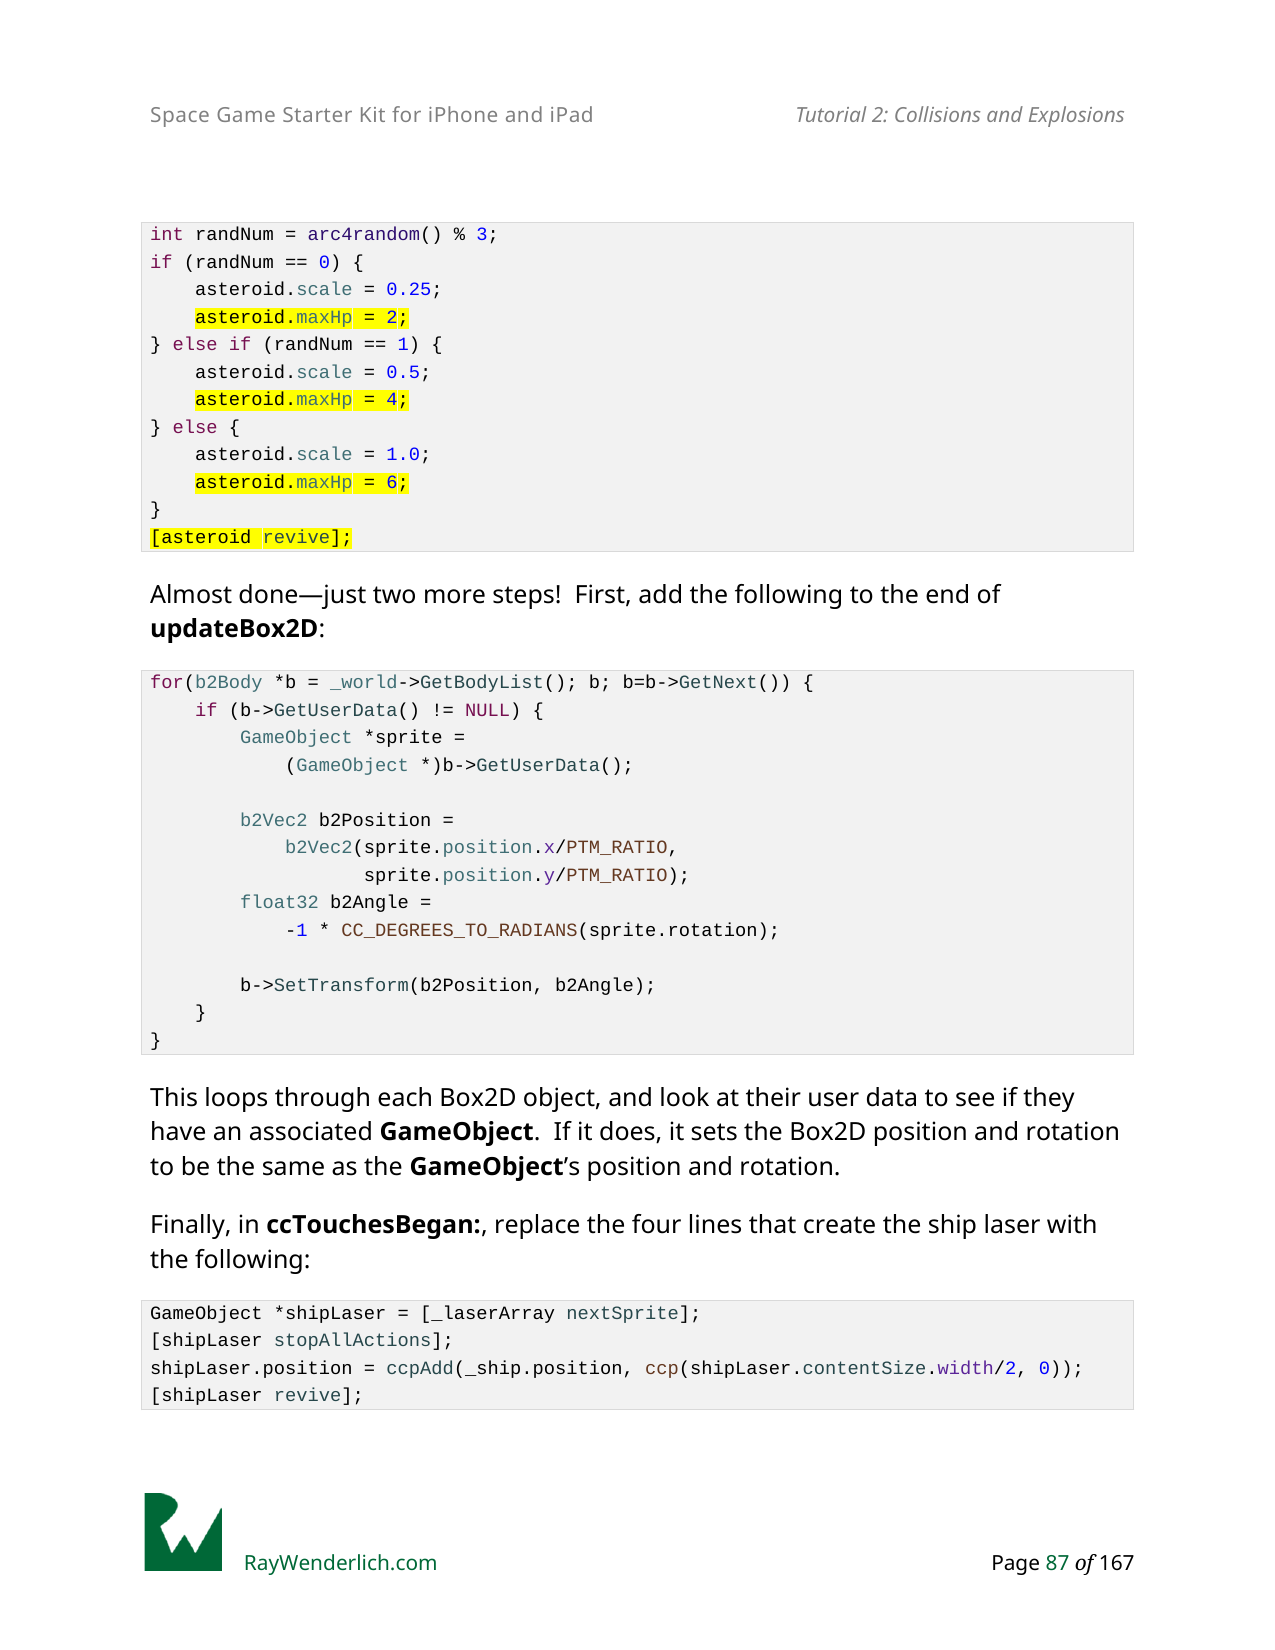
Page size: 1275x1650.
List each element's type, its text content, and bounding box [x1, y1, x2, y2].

text shipLaser.position = ccpAdd(_ship.position, ccp(shipLaser.contentSize.width/2, 0)); [142, 1355, 1133, 1380]
text asteroid.scale = 1.0; [142, 442, 1133, 466]
text } else if (randNum == 1) { [142, 332, 1133, 356]
text } [142, 1000, 1133, 1024]
text b2Vec2 b2Position = [142, 807, 1133, 832]
text if (b->GetUserData() != NULL) { [142, 697, 1133, 722]
text [asteroid revive]; [142, 524, 1133, 551]
text int randNum = arc4random() % 3; [142, 223, 1133, 246]
text asteroid.scale = 0.25; [142, 277, 1133, 301]
text -1 * CC_DEGREES_TO_RADIANS(sprite.rotation); [142, 917, 1133, 942]
text if (randNum == 0) { [142, 249, 1133, 274]
text b->SetTransform(b2Position, b2Angle); [142, 972, 1133, 997]
text asteroid.maxHp = 4; [142, 387, 1133, 411]
text [shipLaser stopAllActions]; [142, 1328, 1133, 1352]
picture [144, 1493, 222, 1571]
text GameObject *shipLaser = [_laserArray nextSprite]; [142, 1301, 1133, 1325]
text Finally, in ccTouchesBegan:, replace the four lines that create the ship laser with the following: [150, 1207, 1125, 1275]
text asteroid.maxHp = 6; [142, 469, 1133, 494]
text b2Vec2(sprite.position.x/PTM_RATIO, [142, 835, 1133, 859]
text } else { [142, 414, 1133, 439]
text sprite.position.y/PTM_RATIO); [142, 862, 1133, 887]
text This loops through each Box2D object, and look at their user data to see if they have an associated GameObject. If it does, it sets the Box2D position and rotation to be the same as the GameObject’s position and rotation. [150, 1080, 1125, 1182]
text } [142, 1027, 1133, 1054]
text } [142, 497, 1133, 521]
text float32 b2Angle = [142, 890, 1133, 914]
text Almost done—just two more steps! First, add the following to the end of updateBox2D: [150, 577, 1125, 645]
text [shipLaser revive]; [142, 1383, 1133, 1409]
text for(b2Body *b = _world->GetBodyList(); b; b=b->GetNext()) { [142, 671, 1133, 694]
text (GameObject *)b->GetUserData(); [142, 752, 1133, 777]
text asteroid.maxHp = 2; [142, 304, 1133, 329]
text GameObject *sprite = [142, 725, 1133, 749]
text asteroid.scale = 0.5; [142, 359, 1133, 384]
